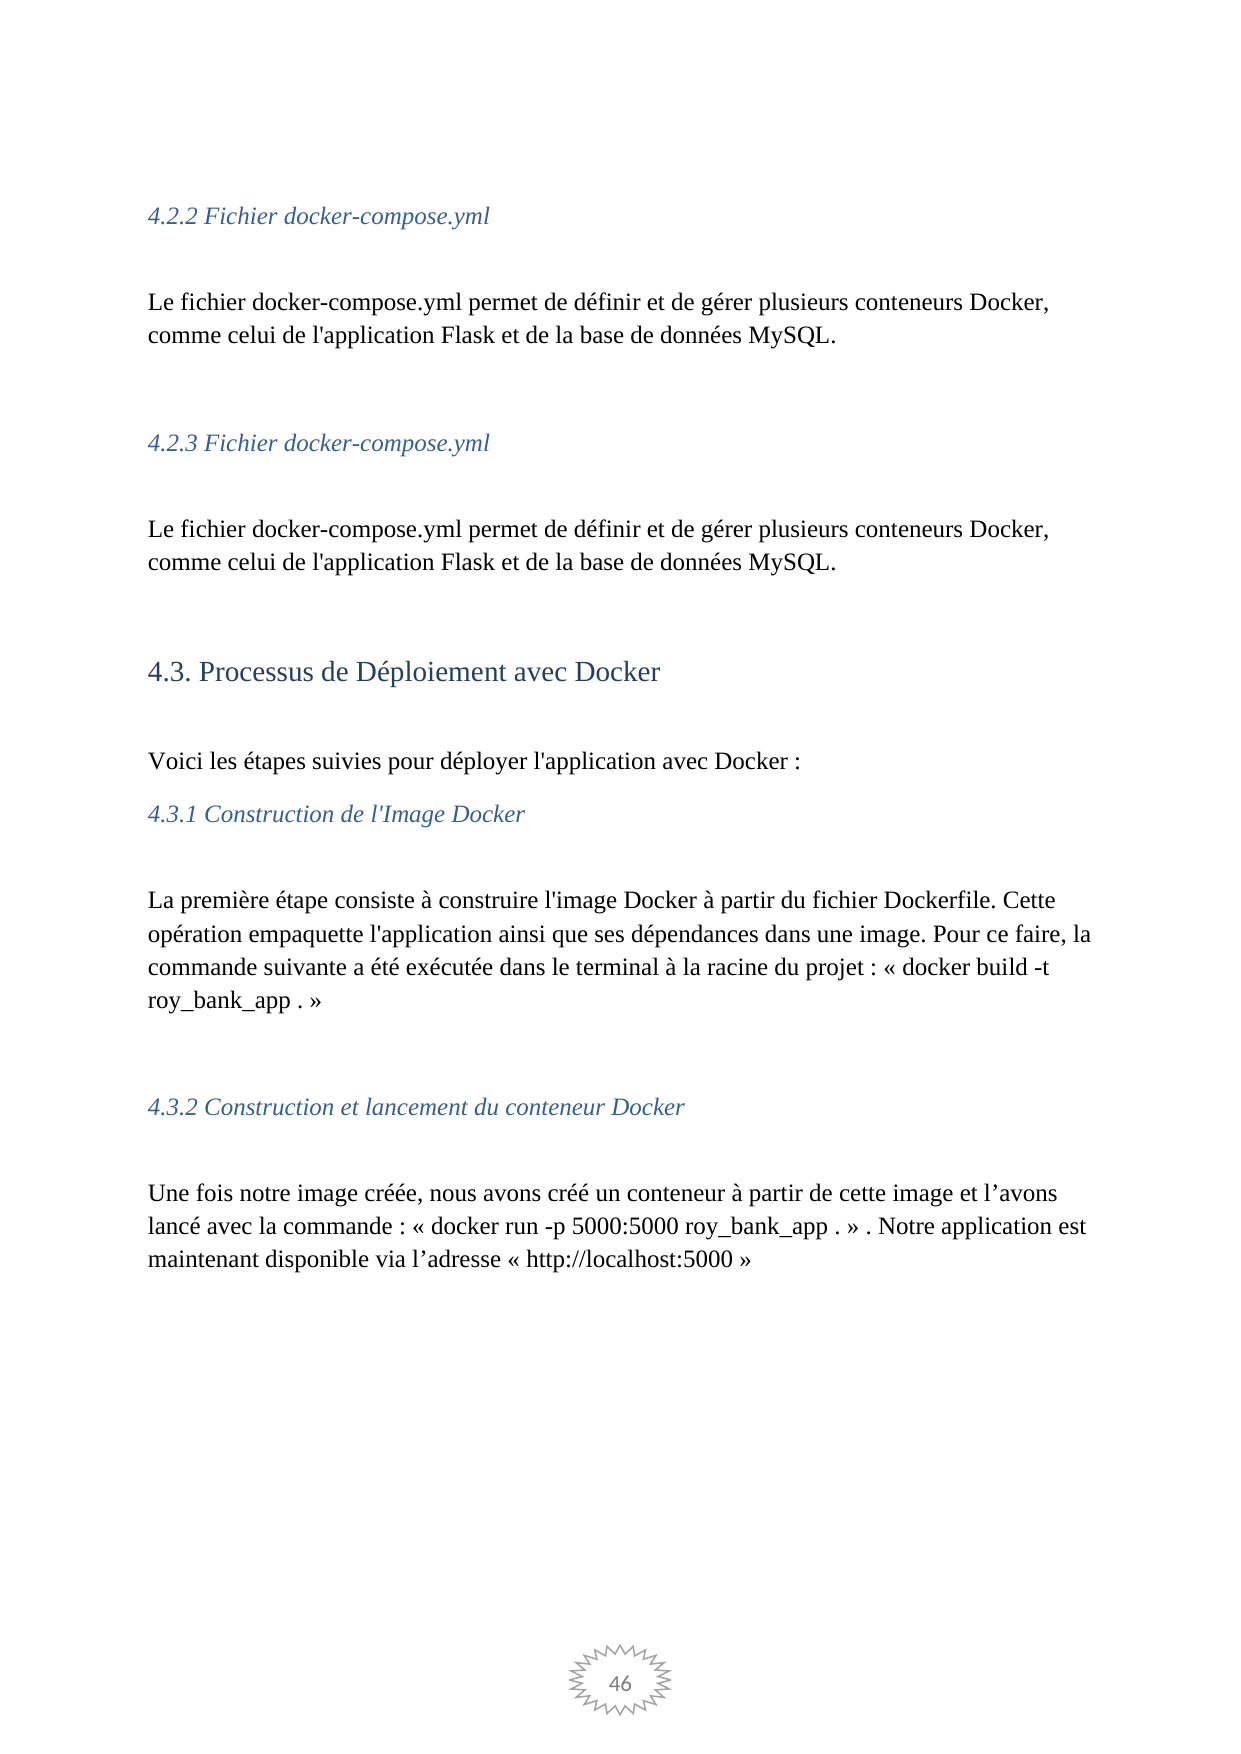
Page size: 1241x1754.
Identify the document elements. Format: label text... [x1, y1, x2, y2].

text La première étape consiste à construire l'image Docker à partir du fichier Dockerfile. Cette opération empaquette l'application ainsi que ses dépendances dans une image. Pour ce faire, la commande suivante a été exécutée dans le terminal à la racine du projet : « docker build -t roy_bank_app . » [148, 886, 1093, 1013]
text Voici les étapes suivies pour déployer l'application avec Docker : [148, 746, 1093, 774]
text Le fichier docker-compose.yml permet de définir et de gérer plusieurs conteneurs Docker, comme celui de l'application Flask et de la base de données MySQL. [148, 287, 1093, 349]
subtitle 4.2.2 Fichier docker-compose.yml [148, 201, 1093, 230]
subtitle 4.2.3 Fichier docker-compose.yml [148, 428, 1093, 457]
subtitle 4.3.2 Construction et lancement du conteneur Docker [148, 1092, 1093, 1121]
text Le fichier docker-compose.yml permet de définir et de gérer plusieurs conteneurs Docker, comme celui de l'application Flask et de la base de données MySQL. [148, 514, 1093, 576]
text Une fois notre image créée, nous avons créé un conteneur à partir de cette image et l’avons lancé avec la commande : « docker run -p 5000:5000 roy_bank_app . » . Notre application est maintenant disponible via l’adresse « http://localhost:5000 » [148, 1178, 1093, 1273]
subtitle 4.3.1 Construction de l'Image Docker [148, 799, 1093, 828]
subtitle 4.3. Processus de Déploiement avec Docker [148, 654, 1093, 688]
